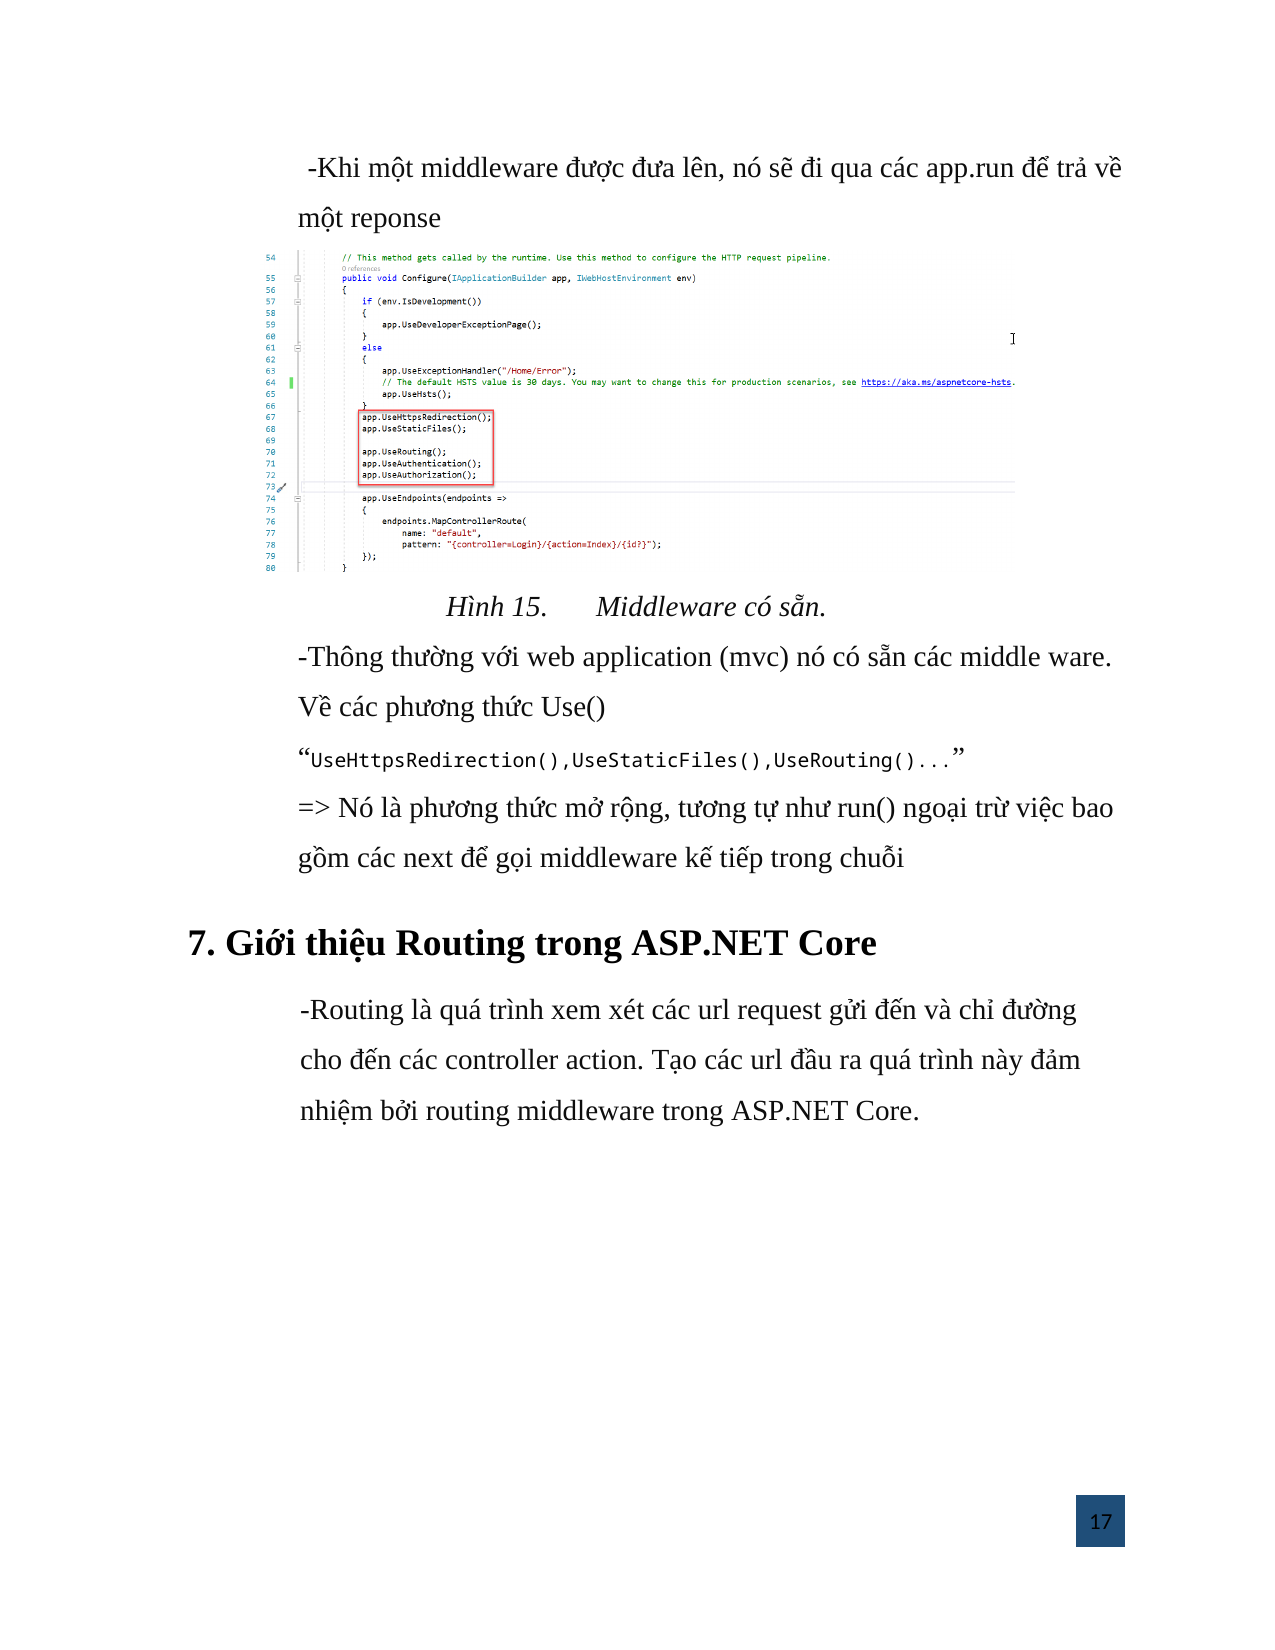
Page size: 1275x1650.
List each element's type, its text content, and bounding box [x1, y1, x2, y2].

list -Routing là quá trình xem xét các url request gửi đến và chỉ đường cho đến các controller action. Tạo các url đầu ra quá trình này đảm nhiệm bởi routing middleware trong ASP.NET Core. [300, 992, 1125, 1126]
list -Thông thường với web application (mvc) nó có sẵn các middle ware. Về các phương thức Use() “UseHttpsRedirection(),UseStaticFiles(),UseRouting()...” [298, 639, 1125, 773]
list -Khi một middleware được đưa lên, nó sẽ đi qua các app.run để trả về một reponse [298, 150, 1125, 234]
subtitle Giới thiệu Routing trong ASP.NET Core [187, 920, 1125, 963]
text Middleware có sẵn. [150, 589, 1125, 622]
list => Nó là phương thức mở rộng, tương tự như run() ngoại trừ việc bao gồm các next để gọi middleware kế tiếp trong chuỗi [298, 790, 1125, 874]
picture [260, 250, 1015, 572]
